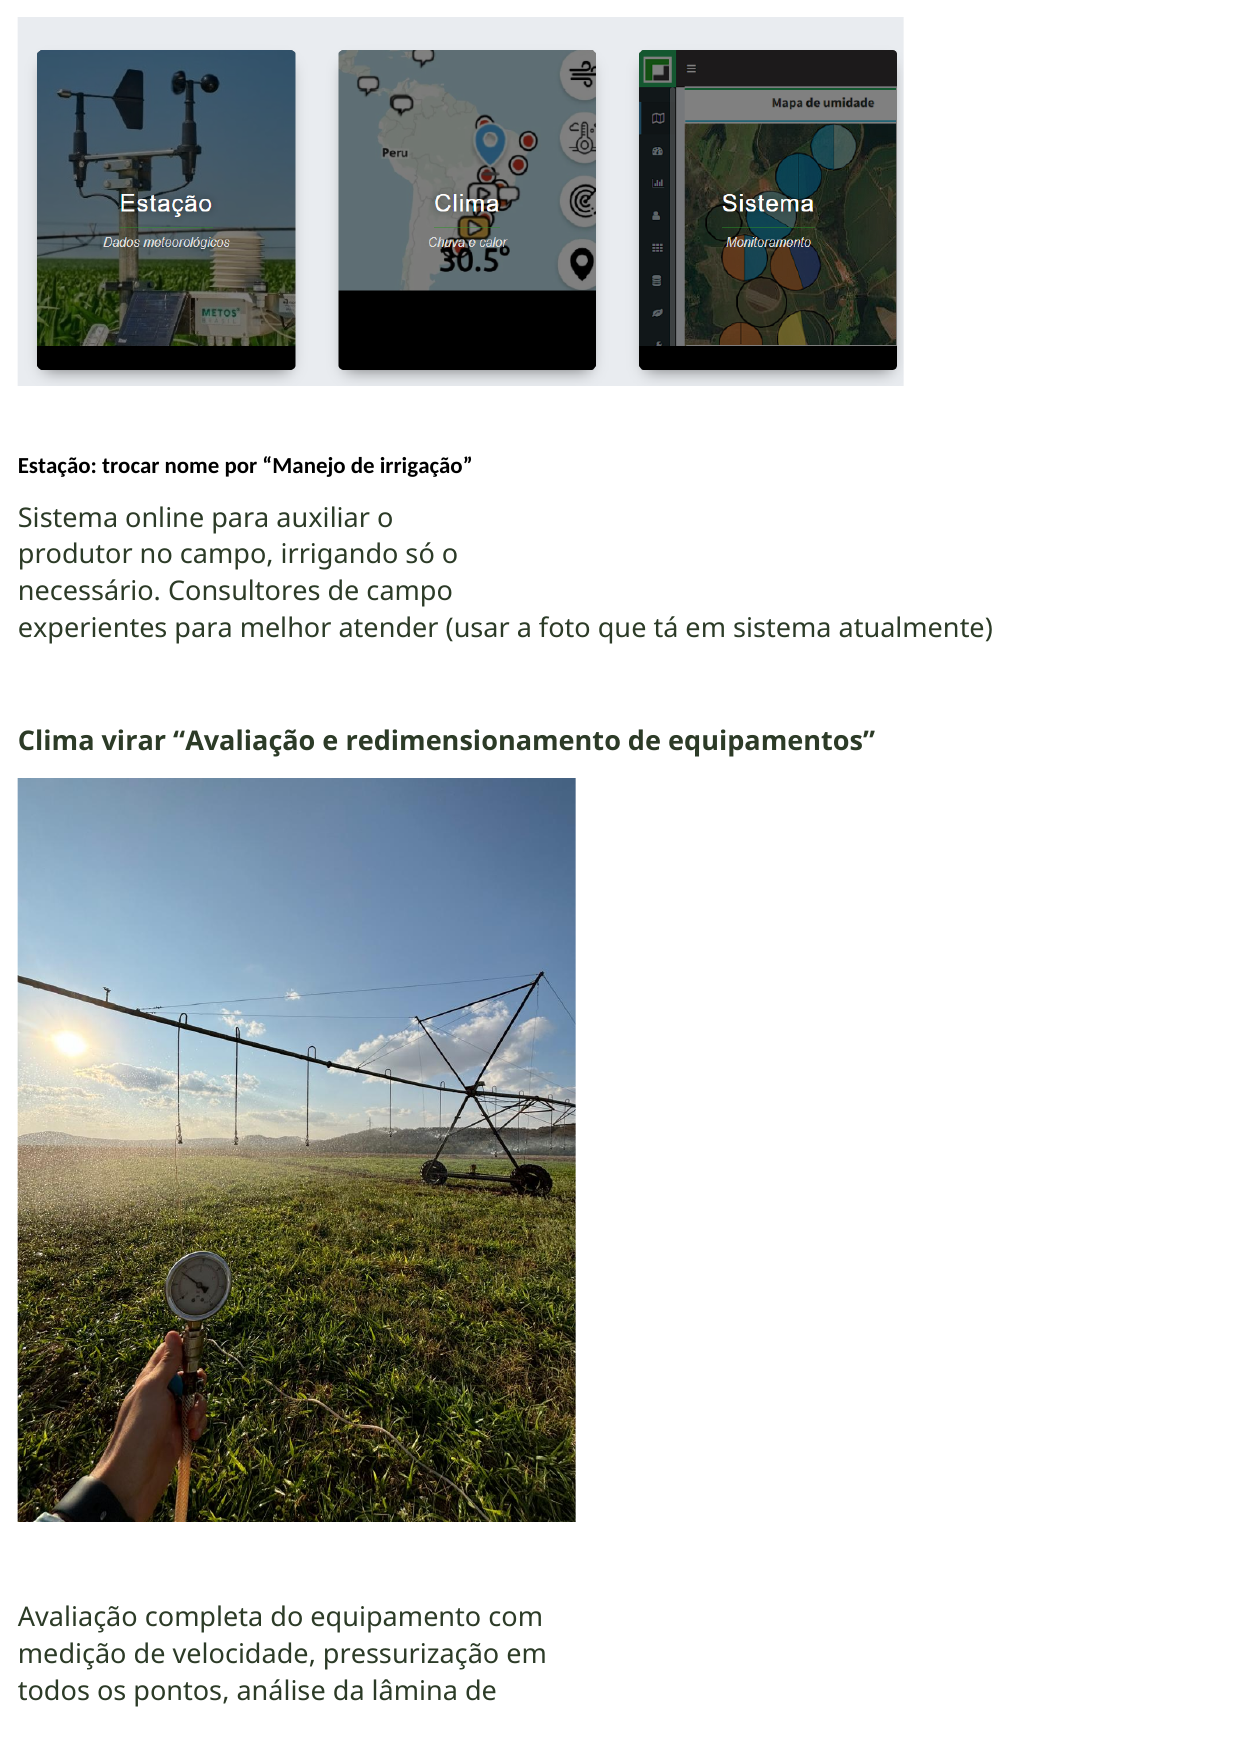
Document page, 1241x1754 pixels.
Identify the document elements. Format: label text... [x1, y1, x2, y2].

picture [17, 778, 576, 1522]
text produtor no campo, irrigando só o [18, 535, 1222, 572]
text todos os pontos, análise da lâmina de [18, 1671, 1222, 1708]
text Sistema online para auxiliar o [18, 498, 1222, 535]
text Avaliação completa do equipamento com [18, 1597, 1222, 1634]
text medição de velocidade, pressurização em [18, 1634, 1222, 1671]
picture [17, 17, 904, 386]
text necessário. Consultores de campo [18, 572, 1222, 609]
text Estação: trocar nome por “Manejo de irrigação” [18, 451, 1222, 479]
text Clima virar “Avaliação e redimensionamento de equipamentos” [18, 722, 1222, 758]
text experientes para melhor atender (usar a foto que tá em sistema atualmente) [18, 609, 1222, 646]
